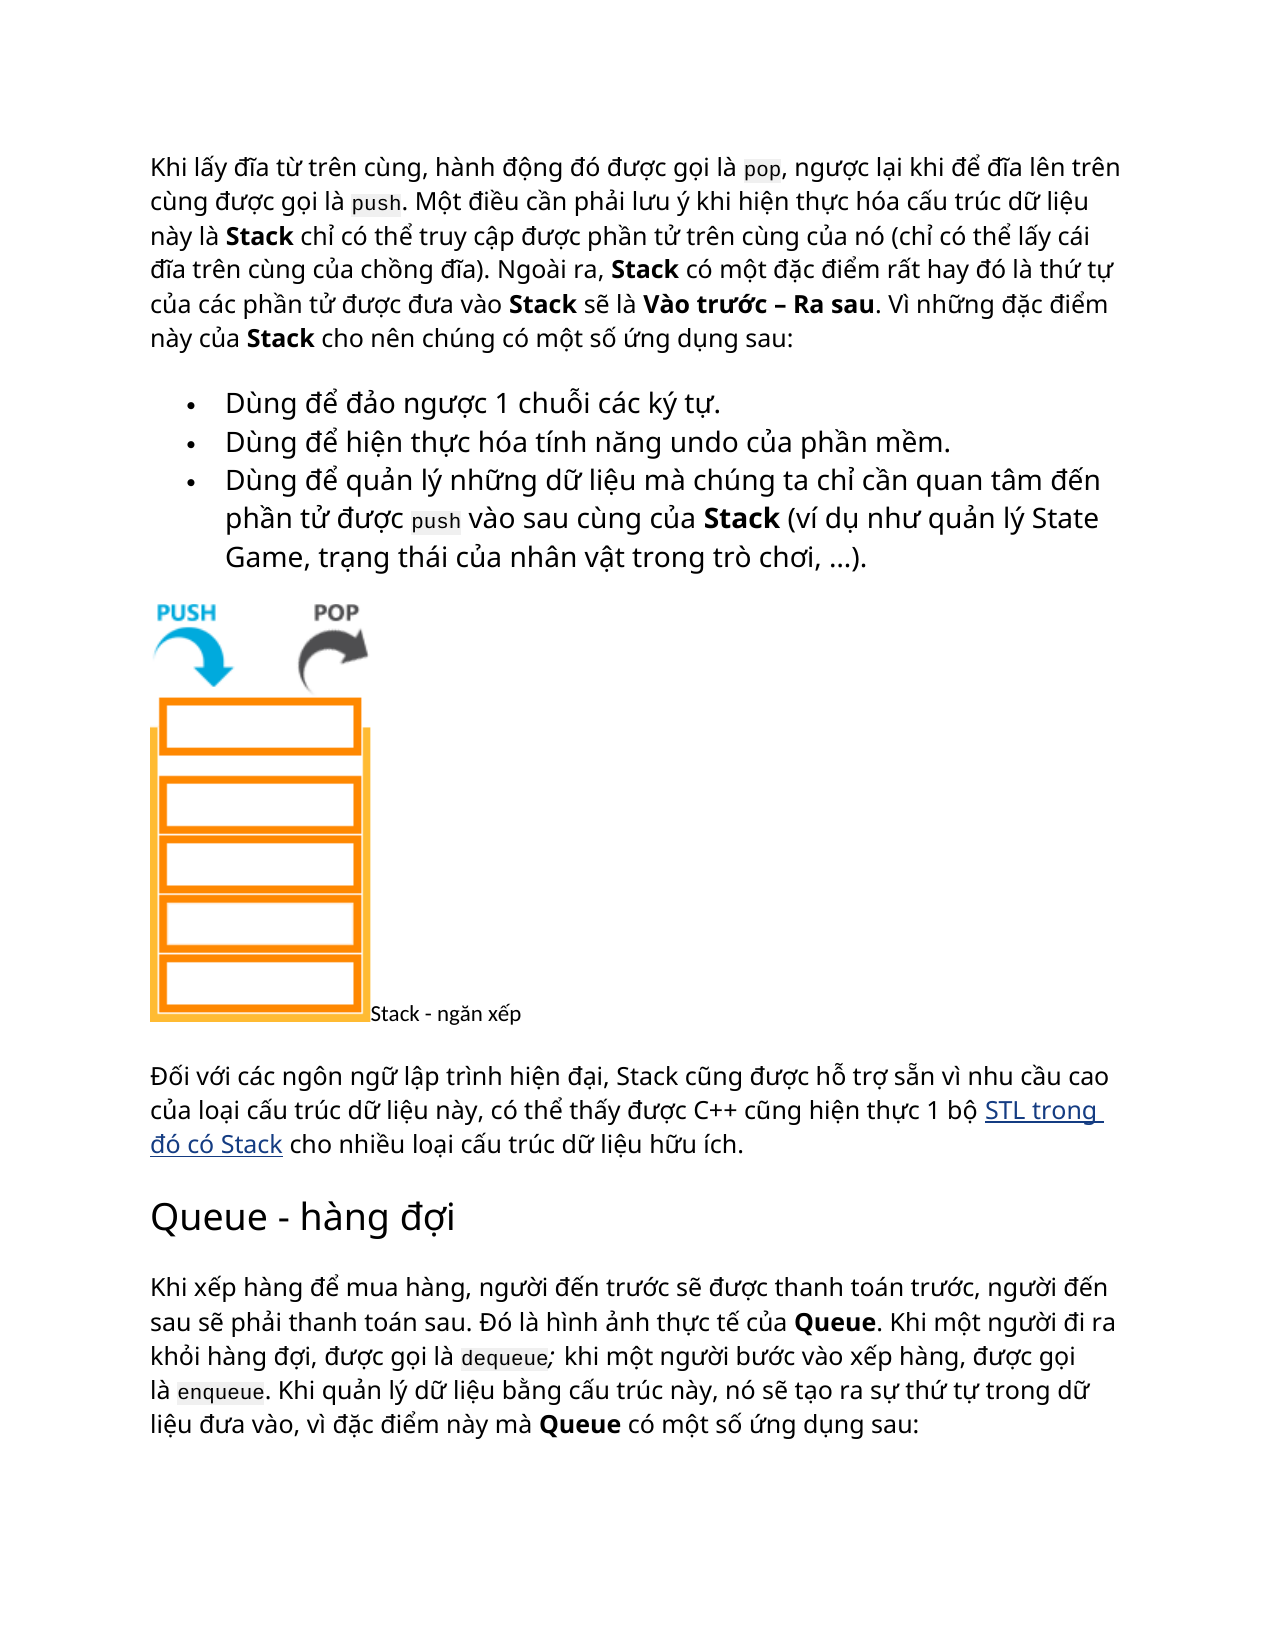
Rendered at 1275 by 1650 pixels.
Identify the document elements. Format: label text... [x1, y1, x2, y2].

subtitle Queue - hàng đợi [150, 1190, 1125, 1241]
text Stack - ngăn xếp [150, 604, 1125, 1027]
list Dùng để đảo ngược 1 chuỗi các ký tự. [187, 383, 1125, 422]
text Khi xếp hàng để mua hàng, người đến trước sẽ được thanh toán trước, người đến sau sẽ phải thanh toán sau. Đó là hình ảnh thực tế của Queue. Khi một người đi ra khỏi hàng đợi, được gọi là dequeue; khi một người bước vào xếp hàng, được gọi là enqueue. Khi quản lý dữ liệu bằng cấu trúc này, nó sẽ tạo ra sự thứ tự trong dữ liệu đưa vào, vì đặc điểm này mà Queue có một số ứng dụng sau: [150, 1270, 1125, 1440]
text Khi lấy đĩa từ trên cùng, hành động đó được gọi là pop, ngược lại khi để đĩa lên trên cùng được gọi là push. Một điều cần phải lưu ý khi hiện thực hóa cấu trúc dữ liệu này là Stack chỉ có thể truy cập được phần tử trên cùng của nó (chỉ có thể lấy cái đĩa trên cùng của chồng đĩa). Ngoài ra, Stack có một đặc điểm rất hay đó là thứ tự của các phần tử được đưa vào Stack sẽ là Vào trước – Ra sau. Vì những đặc điểm này của Stack cho nên chúng có một số ứng dụng sau: [150, 150, 1125, 354]
list Dùng để hiện thực hóa tính năng undo của phần mềm. [187, 422, 1125, 460]
picture [150, 604, 371, 1022]
list Dùng để quản lý những dữ liệu mà chúng ta chỉ cần quan tâm đến phần tử được push vào sau cùng của Stack (ví dụ như quản lý State Game, trạng thái của nhân vật trong trò chơi, …). [187, 460, 1125, 575]
text Đối với các ngôn ngữ lập trình hiện đại, Stack cũng được hỗ trợ sẵn vì nhu cầu cao của loại cấu trúc dữ liệu này, có thể thấy được C++ cũng hiện thực 1 bộ STL trong đó có Stack cho nhiều loại cấu trúc dữ liệu hữu ích. [150, 1058, 1125, 1161]
